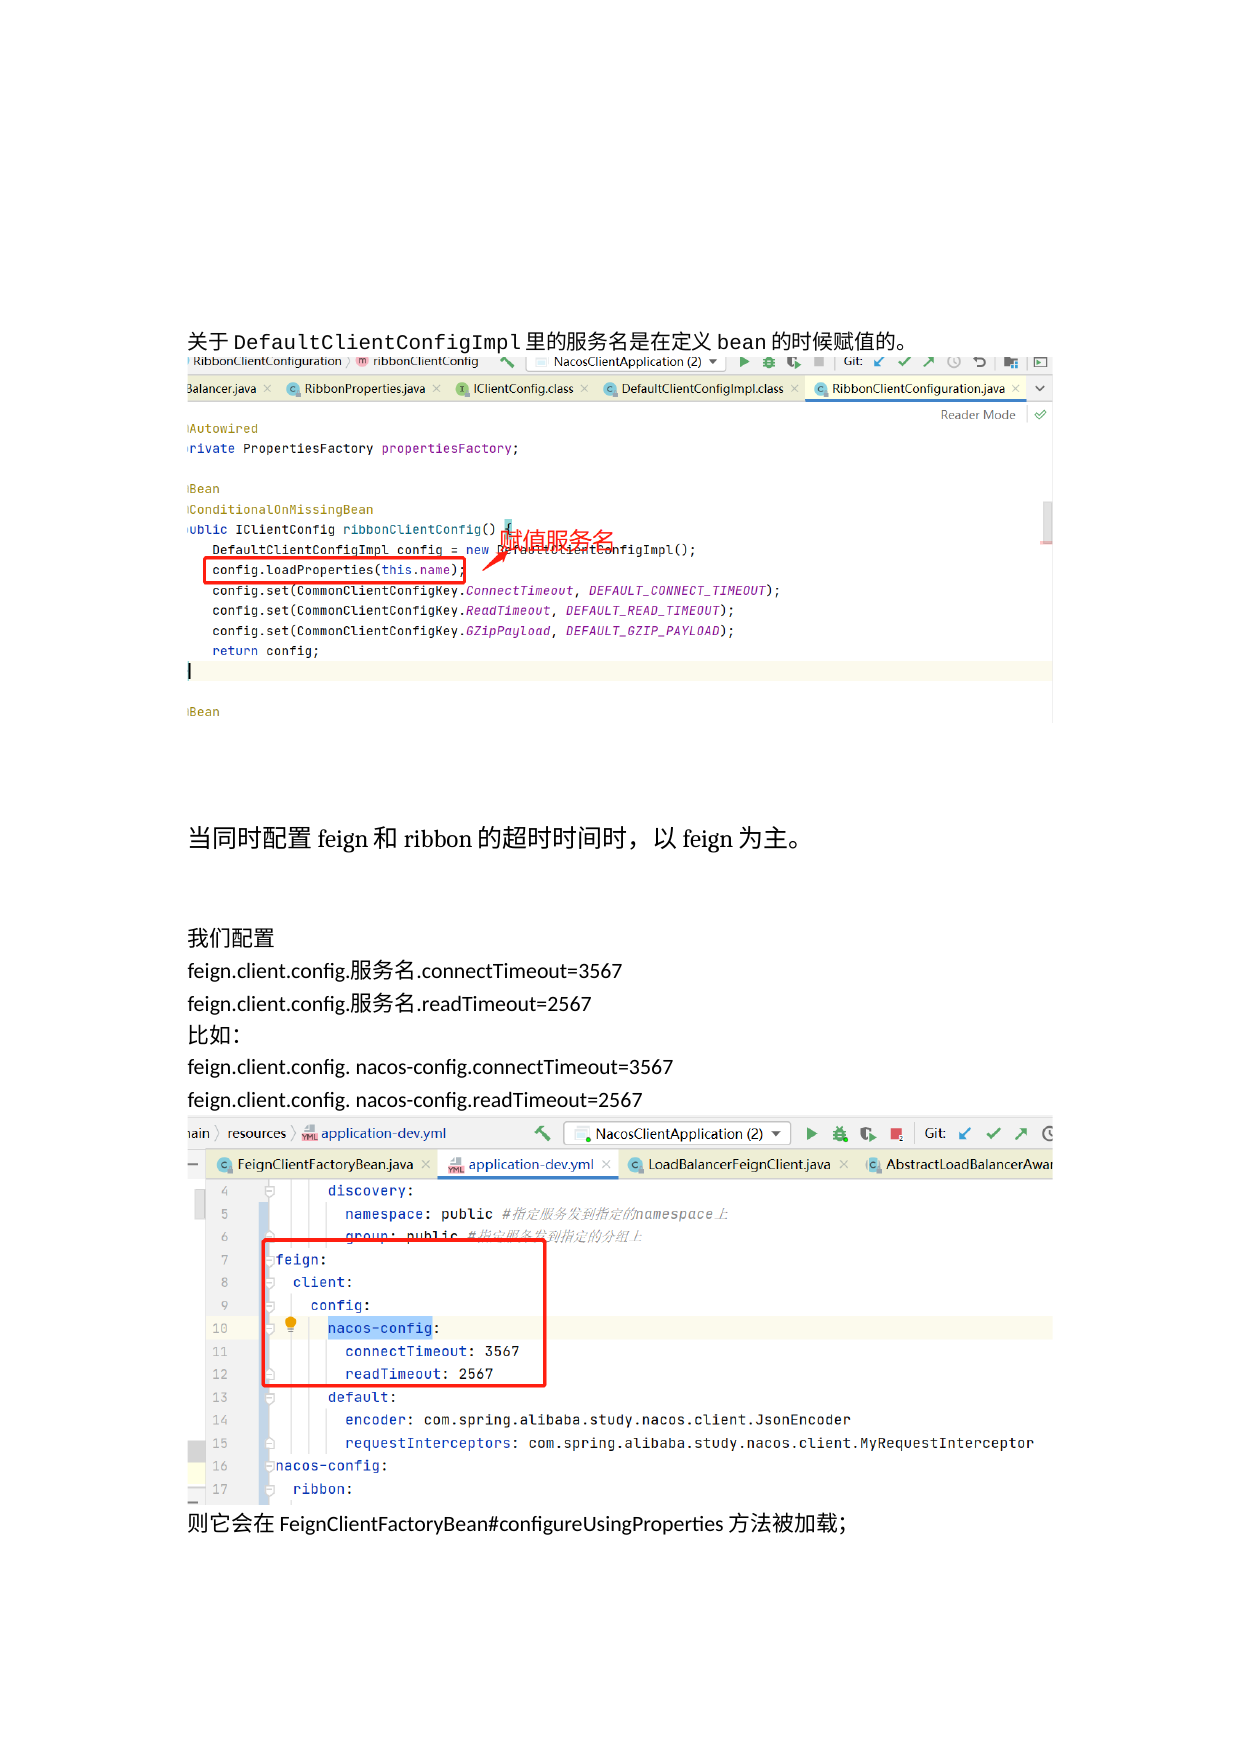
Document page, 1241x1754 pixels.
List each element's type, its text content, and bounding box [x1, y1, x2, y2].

picture [187, 357, 1053, 723]
text feign.client.config.服务名.readTimeout=2567 [187, 986, 1053, 1018]
subtitle 当同时配置feign和ribbon的超时时间时，以feign为主。 [187, 804, 1053, 869]
text 则它会在FeignClientFactoryBean#configureUsingProperties方法被加载； [187, 1506, 1053, 1538]
text 关于DefaultClientConfigImpl里的服务名是在定义bean的时候赋值的。 [187, 324, 1053, 357]
text 我们配置 [187, 921, 1053, 953]
text 比如： [187, 1018, 1053, 1051]
picture [187, 1115, 1053, 1505]
text feign.client.config. nacos-config.connectTimeout=3567 [187, 1051, 1053, 1083]
text feign.client.config.服务名.connectTimeout=3567 [187, 953, 1053, 986]
text feign.client.config. nacos-config.readTimeout=2567 [187, 1083, 1053, 1115]
